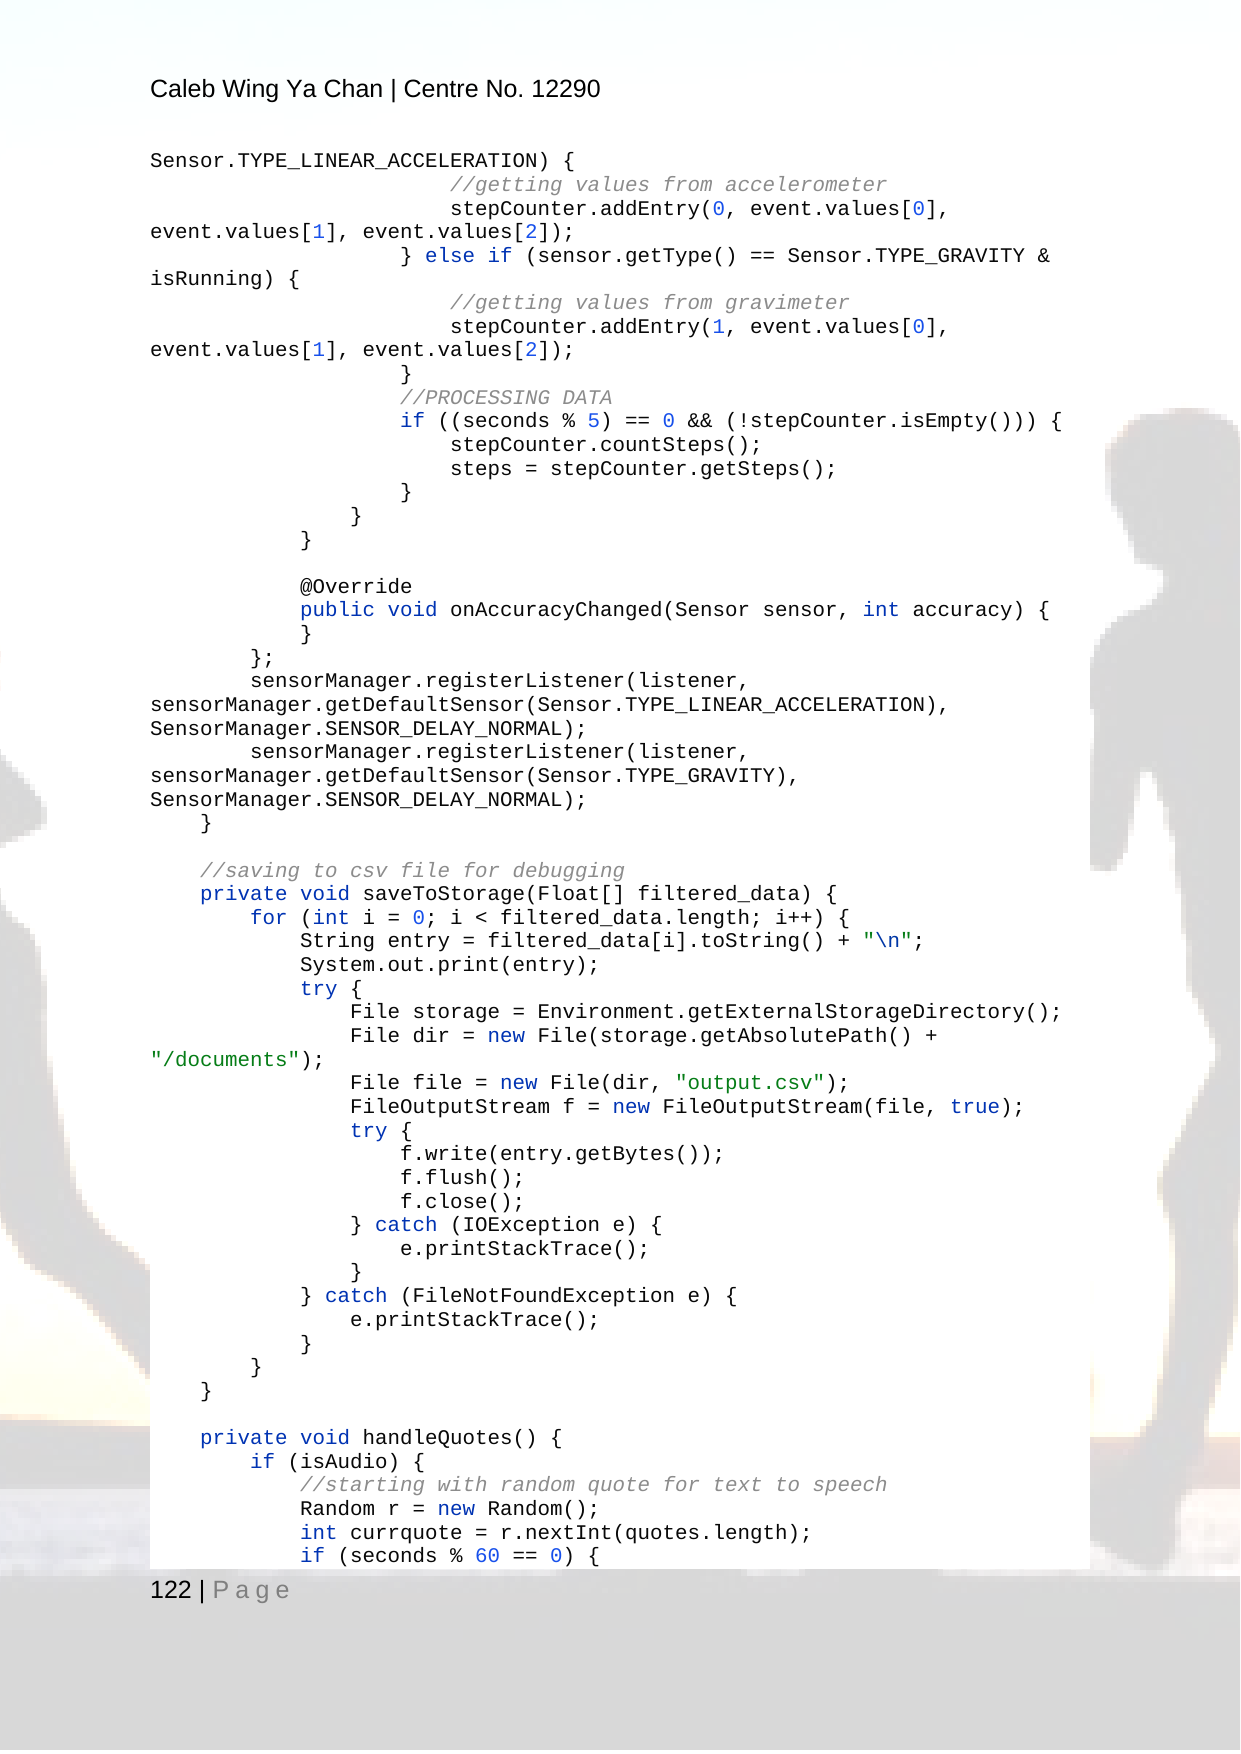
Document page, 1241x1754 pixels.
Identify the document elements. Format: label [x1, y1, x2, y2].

text [150, 150, 1090, 1569]
